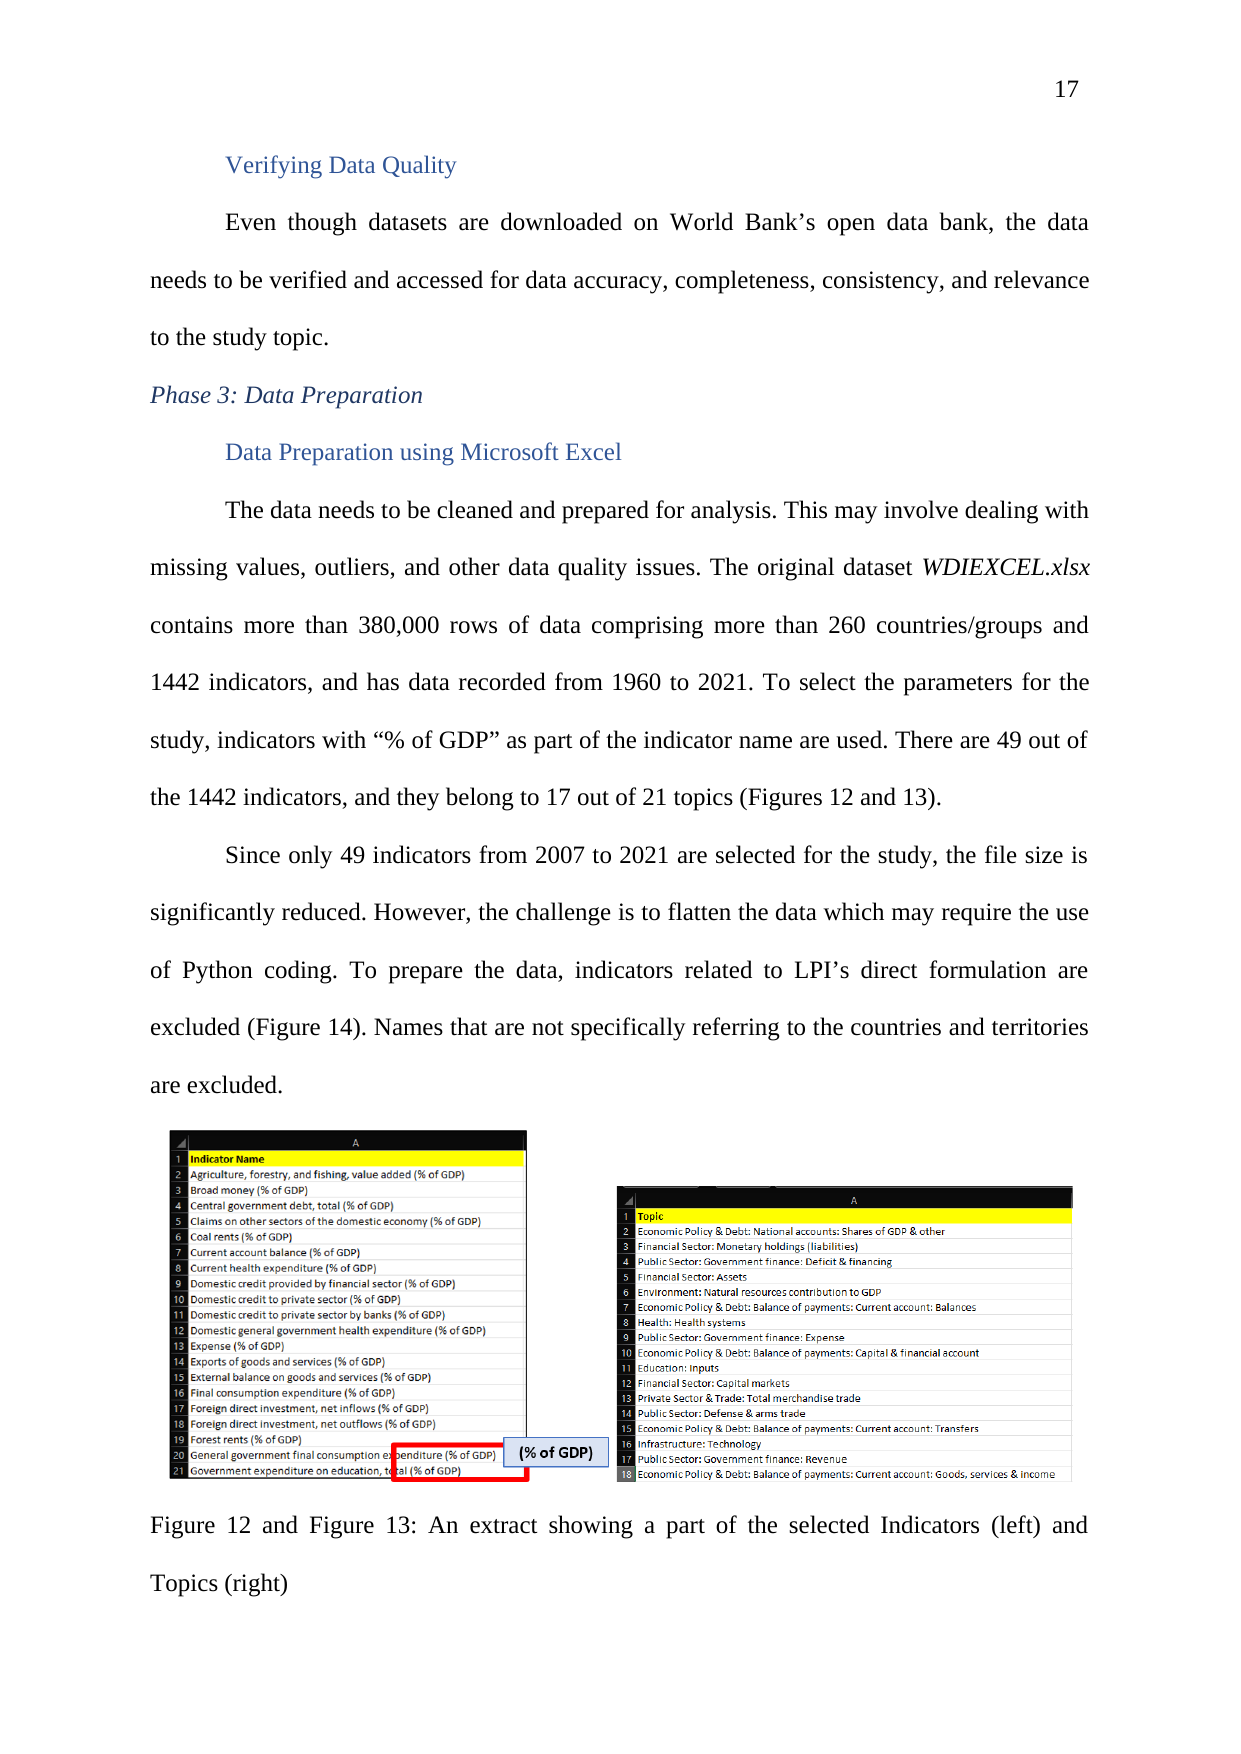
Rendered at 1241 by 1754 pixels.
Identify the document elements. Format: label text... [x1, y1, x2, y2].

text Figure 12 and Figure 13: An extract showing a part of the selected Indicators (left) and Topics (right) [150, 1511, 1090, 1597]
subtitle Phase 3: Data Preparation [150, 380, 1090, 409]
picture [167, 1127, 611, 1482]
text Even though datasets are downloaded on World Bank’s open data bank, the data needs to be verified and accessed for data accuracy, completeness, consistency, and relevance to the study topic. [150, 207, 1090, 351]
subtitle Data Preparation using Microsoft Excel [225, 437, 1090, 466]
subtitle Verifying Data Quality [225, 150, 1090, 179]
text Since only 49 indicators from 2007 to 2021 are selected for the study, the file size is significantly reduced. However, the challenge is to flatten the data which may require the use of Python coding. To prepare the data, indicators related to LPI’s direct formulation are excluded (Figure 14). Names that are not specifically referring to the countries and territories are excluded. [150, 840, 1090, 1099]
picture [616, 1186, 1073, 1482]
text The data needs to be cleaned and prepared for analysis. This may involve dealing with missing values, outliers, and other data quality issues. The original dataset WDIEXCEL.xlsx contains more than 380,000 rows of data comprising more than 260 countries/groups and 1442 indicators, and has data recorded from 1960 to 2021. To select the parameters for the study, indicators with “% of GDP” as part of the indicator name are used. There are 49 out of the 1442 indicators, and they belong to 17 out of 21 topics (Figures 12 and 13). [150, 495, 1090, 811]
